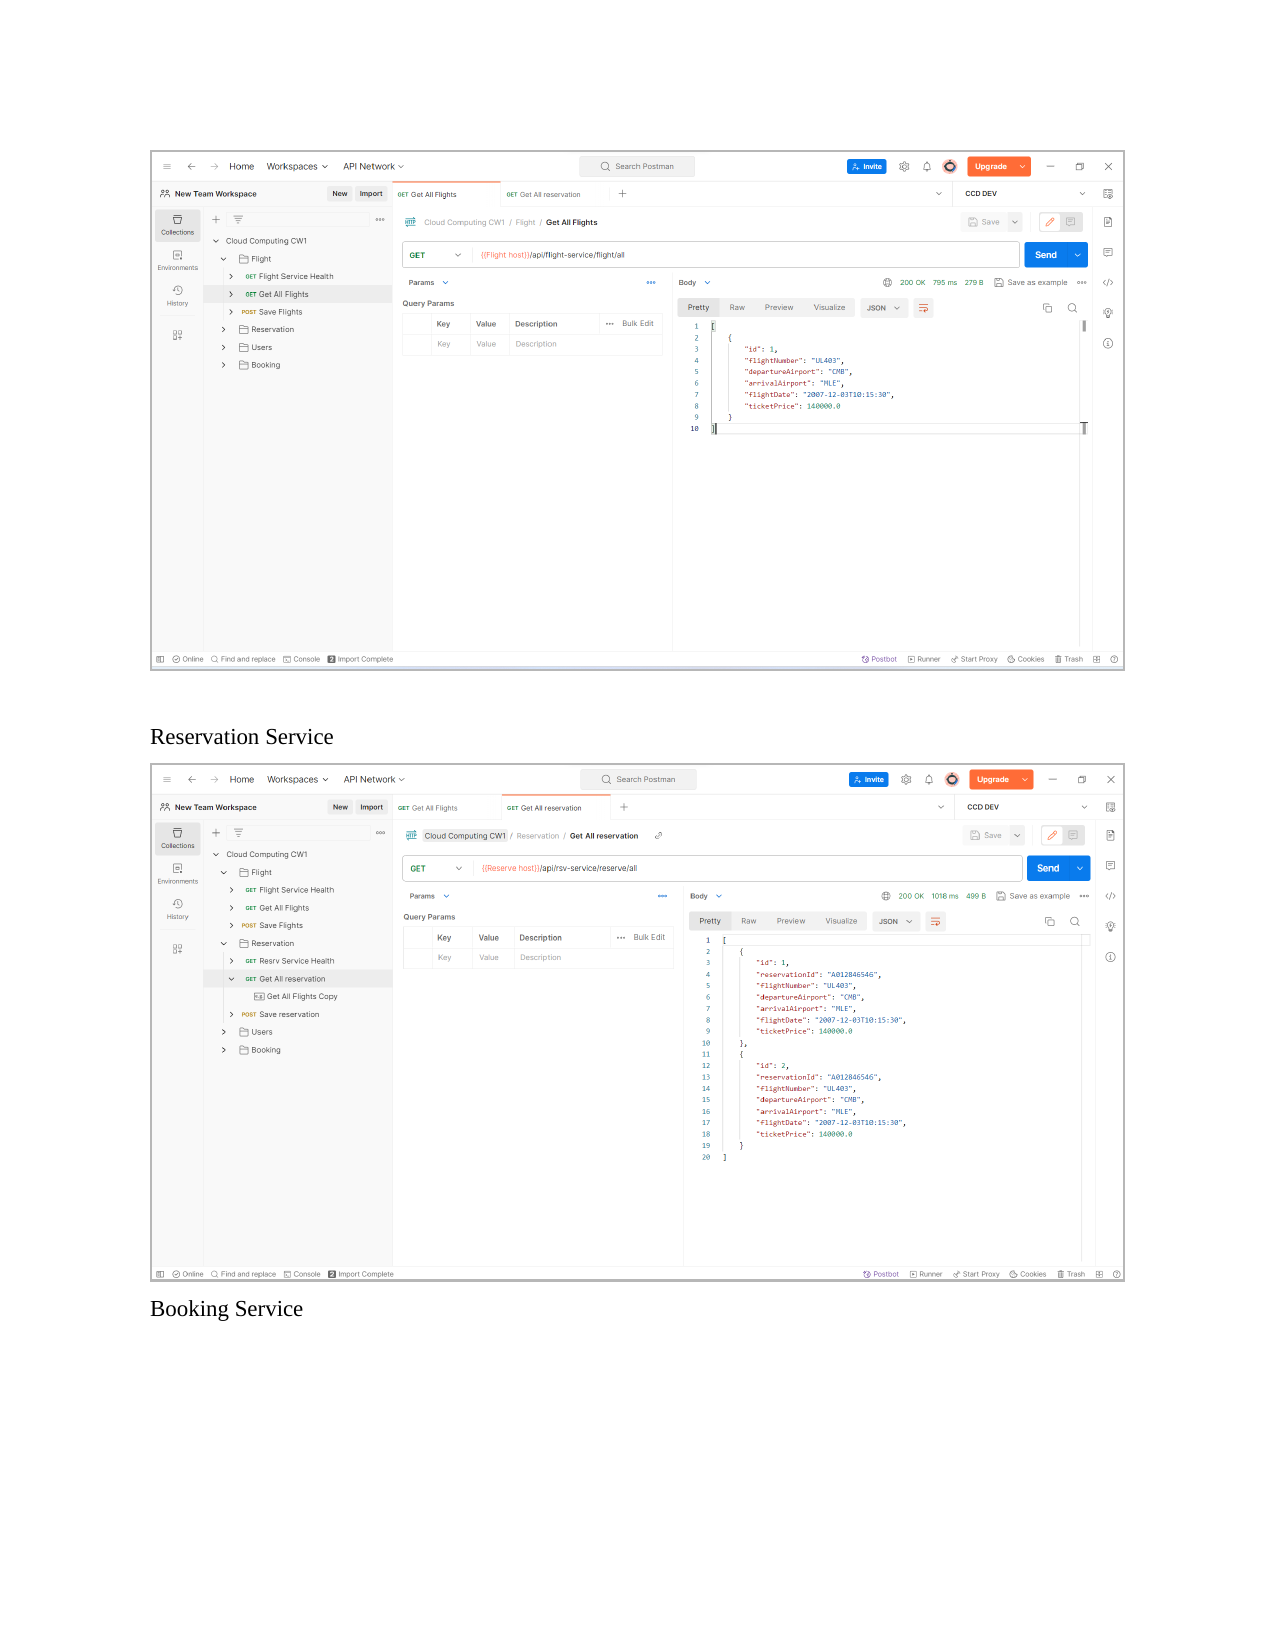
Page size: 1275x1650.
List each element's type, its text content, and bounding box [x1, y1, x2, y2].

text Reservation Service [150, 723, 1125, 750]
picture [152, 152, 1123, 669]
text Booking Service [150, 1295, 1125, 1321]
picture [152, 765, 1123, 1279]
